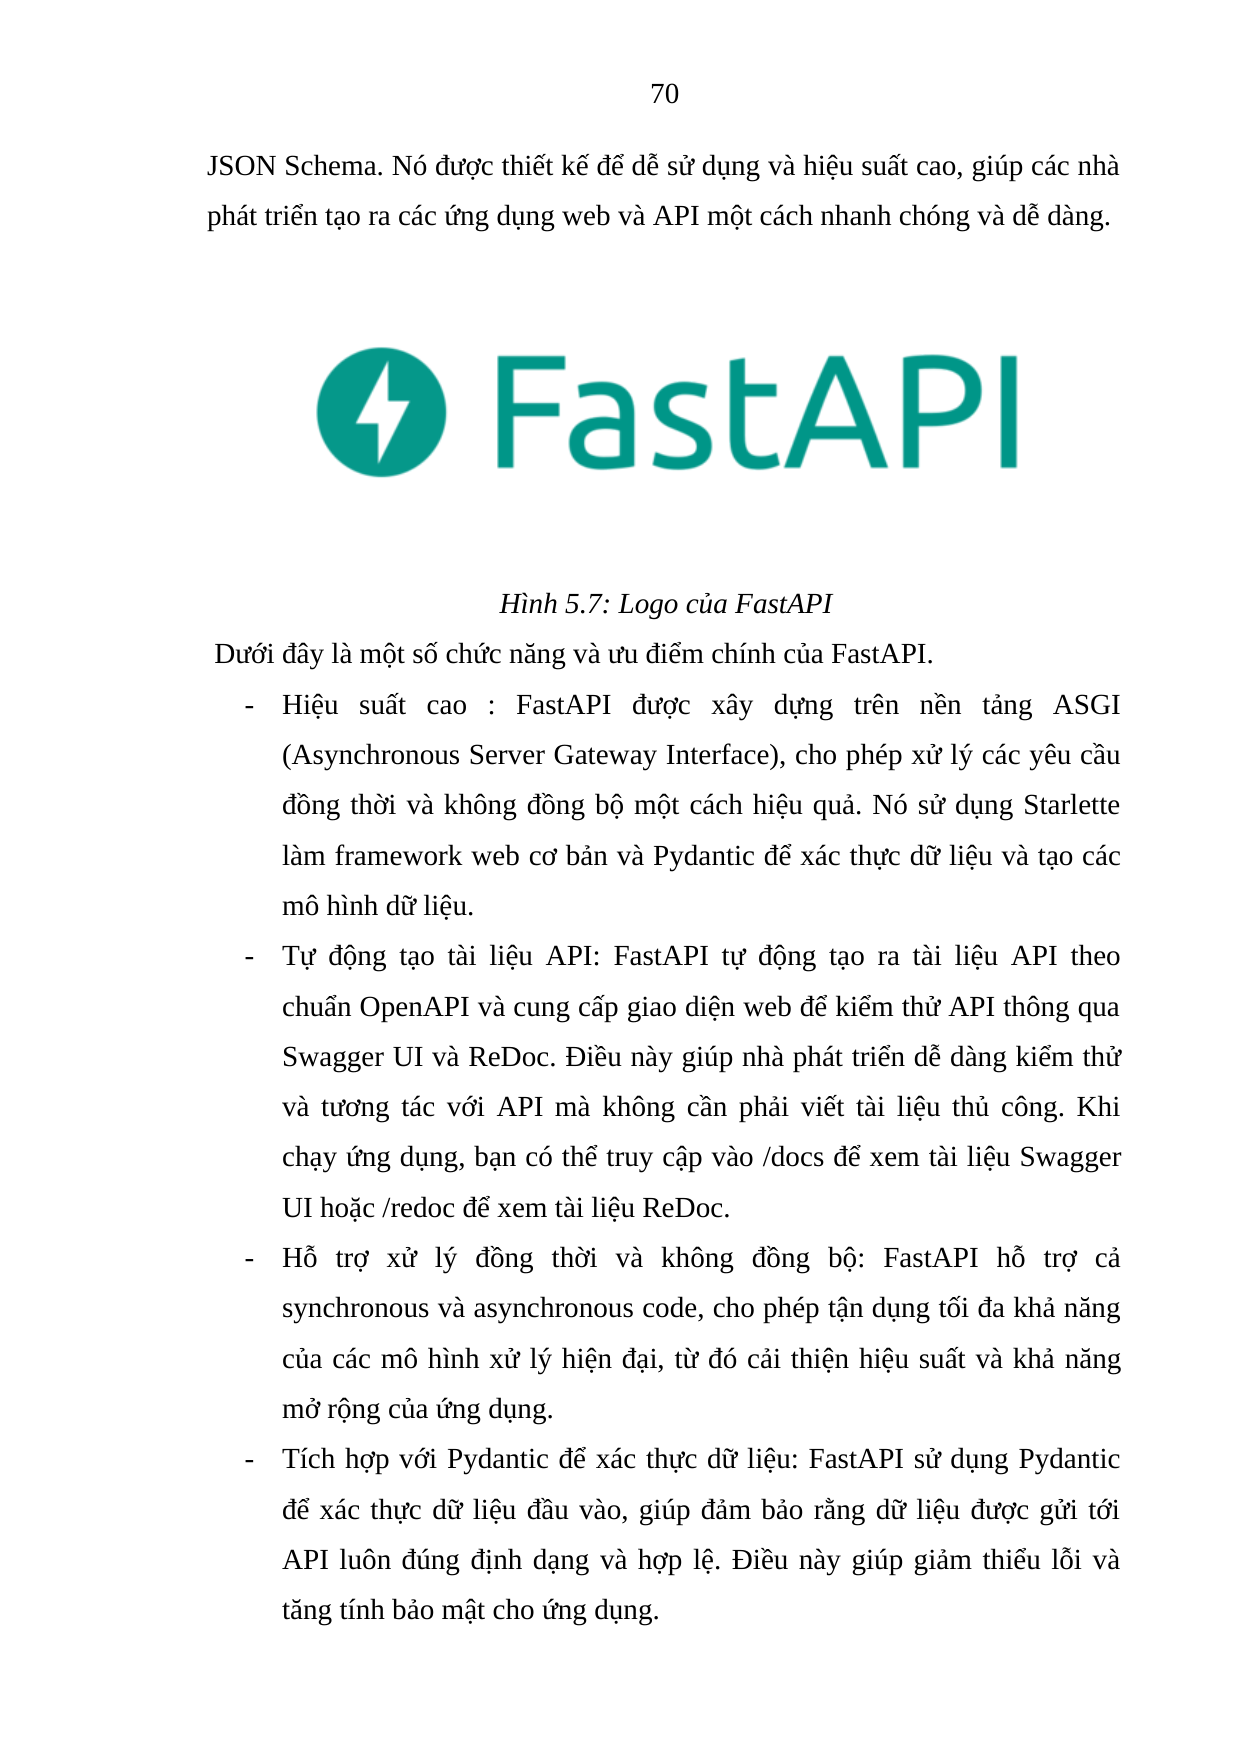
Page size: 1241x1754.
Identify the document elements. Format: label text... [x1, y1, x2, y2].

list Tích hợp với Pydantic để xác thực dữ liệu: FastAPI sử dụng Pydantic để xác thực dữ liệu đầu vào, giúp đảm bảo rằng dữ liệu được gửi tới API luôn đúng định dạng và hợp lệ. Điều này giúp giảm thiểu lỗi và tăng tính bảo mật cho ứng dụng. [244, 1441, 1122, 1626]
list Hỗ trợ xử lý đồng thời và không đồng bộ: FastAPI hỗ trợ cả synchronous và asynchronous code, cho phép tận dụng tối đa khả năng của các mô hình xử lý hiện đại, từ đó cải thiện hiệu suất và khả năng mở rộng của ứng dụng. [244, 1240, 1122, 1425]
list Tự động tạo tài liệu API: FastAPI tự động tạo ra tài liệu API theo chuẩn OpenAPI và cung cấp giao diện web để kiểm thử API thông qua Swagger UI và ReDoc. Điều này giúp nhà phát triển dễ dàng kiểm thử và tương tác với API mà không cần phải viết tài liệu thủ công. Khi chạy ứng dụng, bạn có thể truy cập vào /docs để xem tài liệu Swagger UI hoặc /redoc để xem tài liệu ReDoc. [244, 938, 1122, 1223]
picture [211, 248, 1123, 577]
list Hiệu suất cao : FastAPI được xây dựng trên nền tảng ASGI (Asynchronous Server Gateway Interface), cho phép xử lý các yêu cầu đồng thời và không đồng bộ một cách hiệu quả. Nó sử dụng Starlette làm framework web cơ bản và Pydantic để xác thực dữ liệu và tạo các mô hình dữ liệu. [244, 687, 1122, 922]
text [207, 148, 1122, 232]
